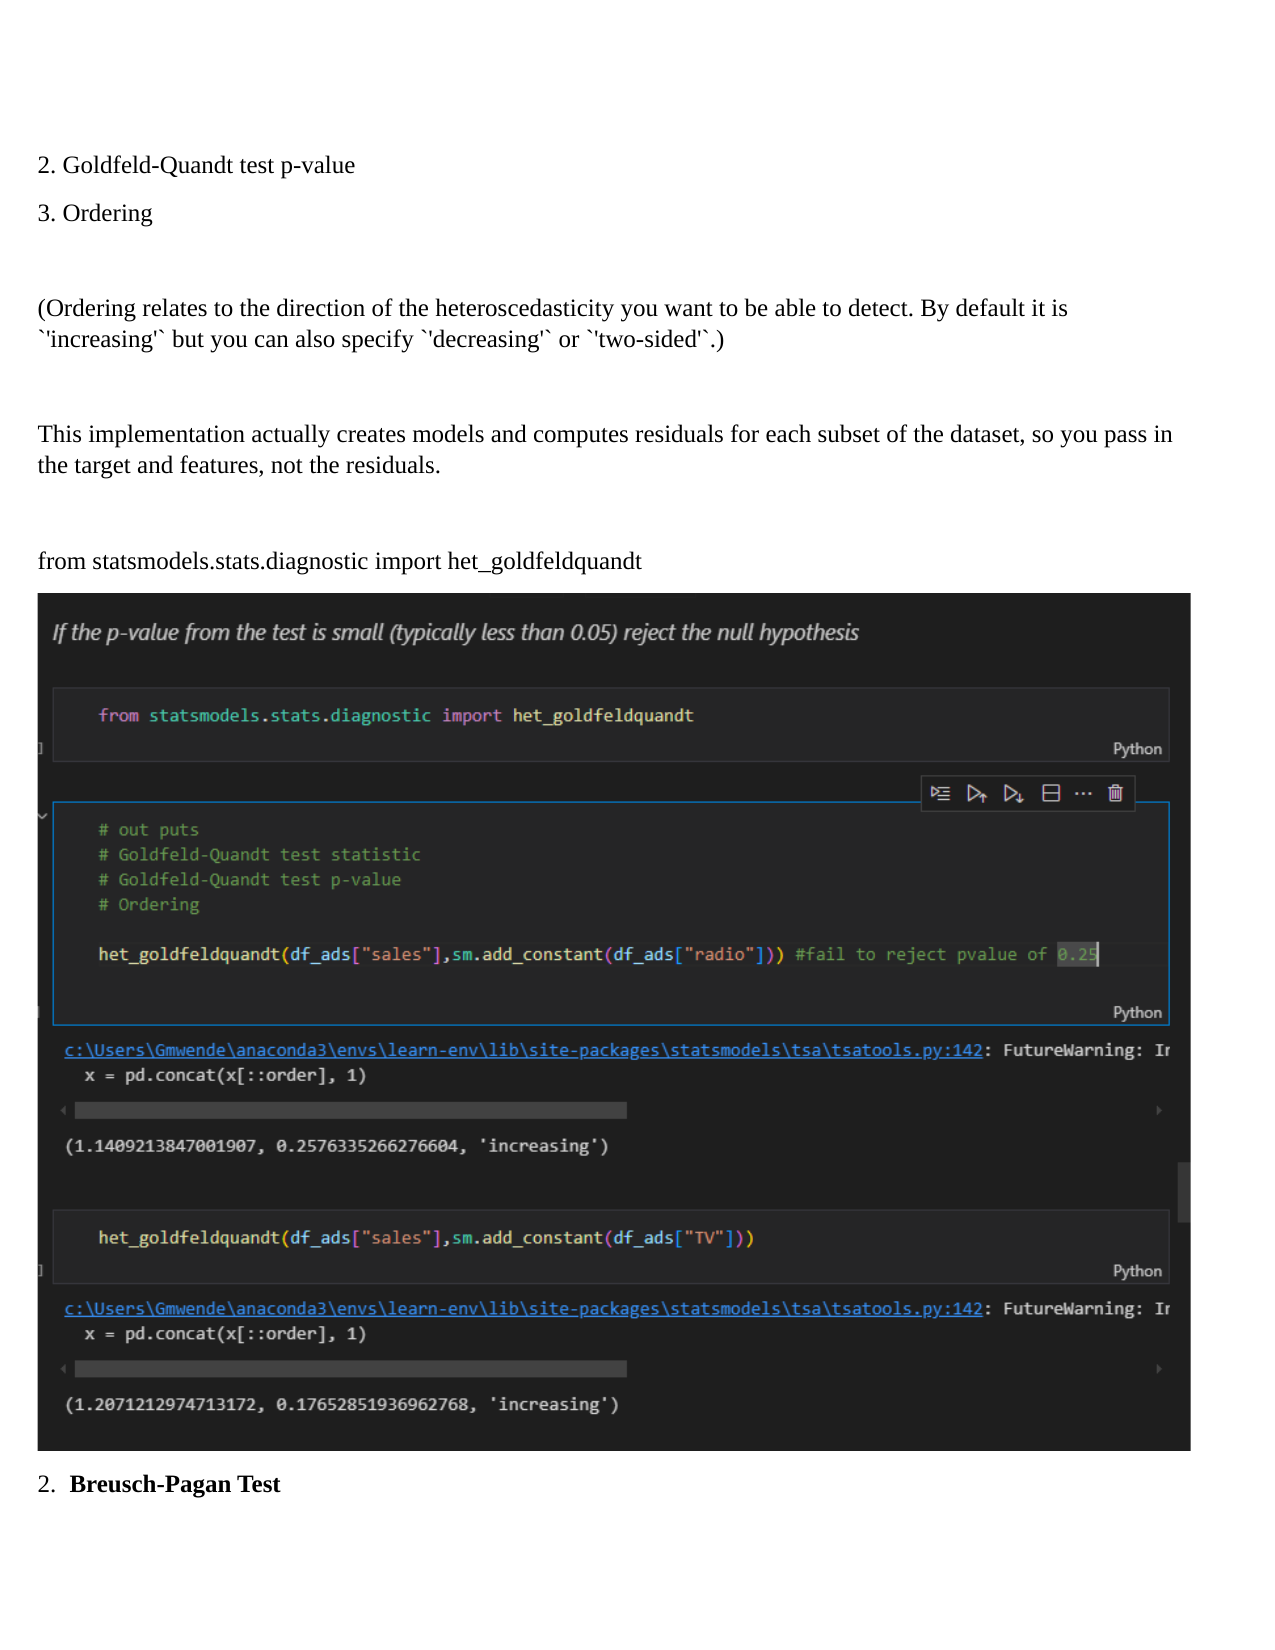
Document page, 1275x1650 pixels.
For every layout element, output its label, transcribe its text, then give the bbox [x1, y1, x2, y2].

text (Ordering relates to the direction of the heteroscedasticity you want to be able to detect. By default it is `'increasing'` but you can also specify `'decreasing'` or `'two-sided'`.) [37, 293, 1191, 353]
text This implementation actually creates models and computes residuals for each subset of the dataset, so you pass in the target and features, not the residuals. [37, 419, 1191, 479]
text 2. Goldfeld-Quandt test p-value [37, 150, 1191, 179]
text 2. Breusch-Pagan Test [37, 1469, 1191, 1498]
text from statsmodels.stats.diagnostic import het_goldfeldquandt [37, 546, 1191, 575]
text 3. Ordering [37, 198, 1191, 226]
picture [37, 593, 1191, 1451]
